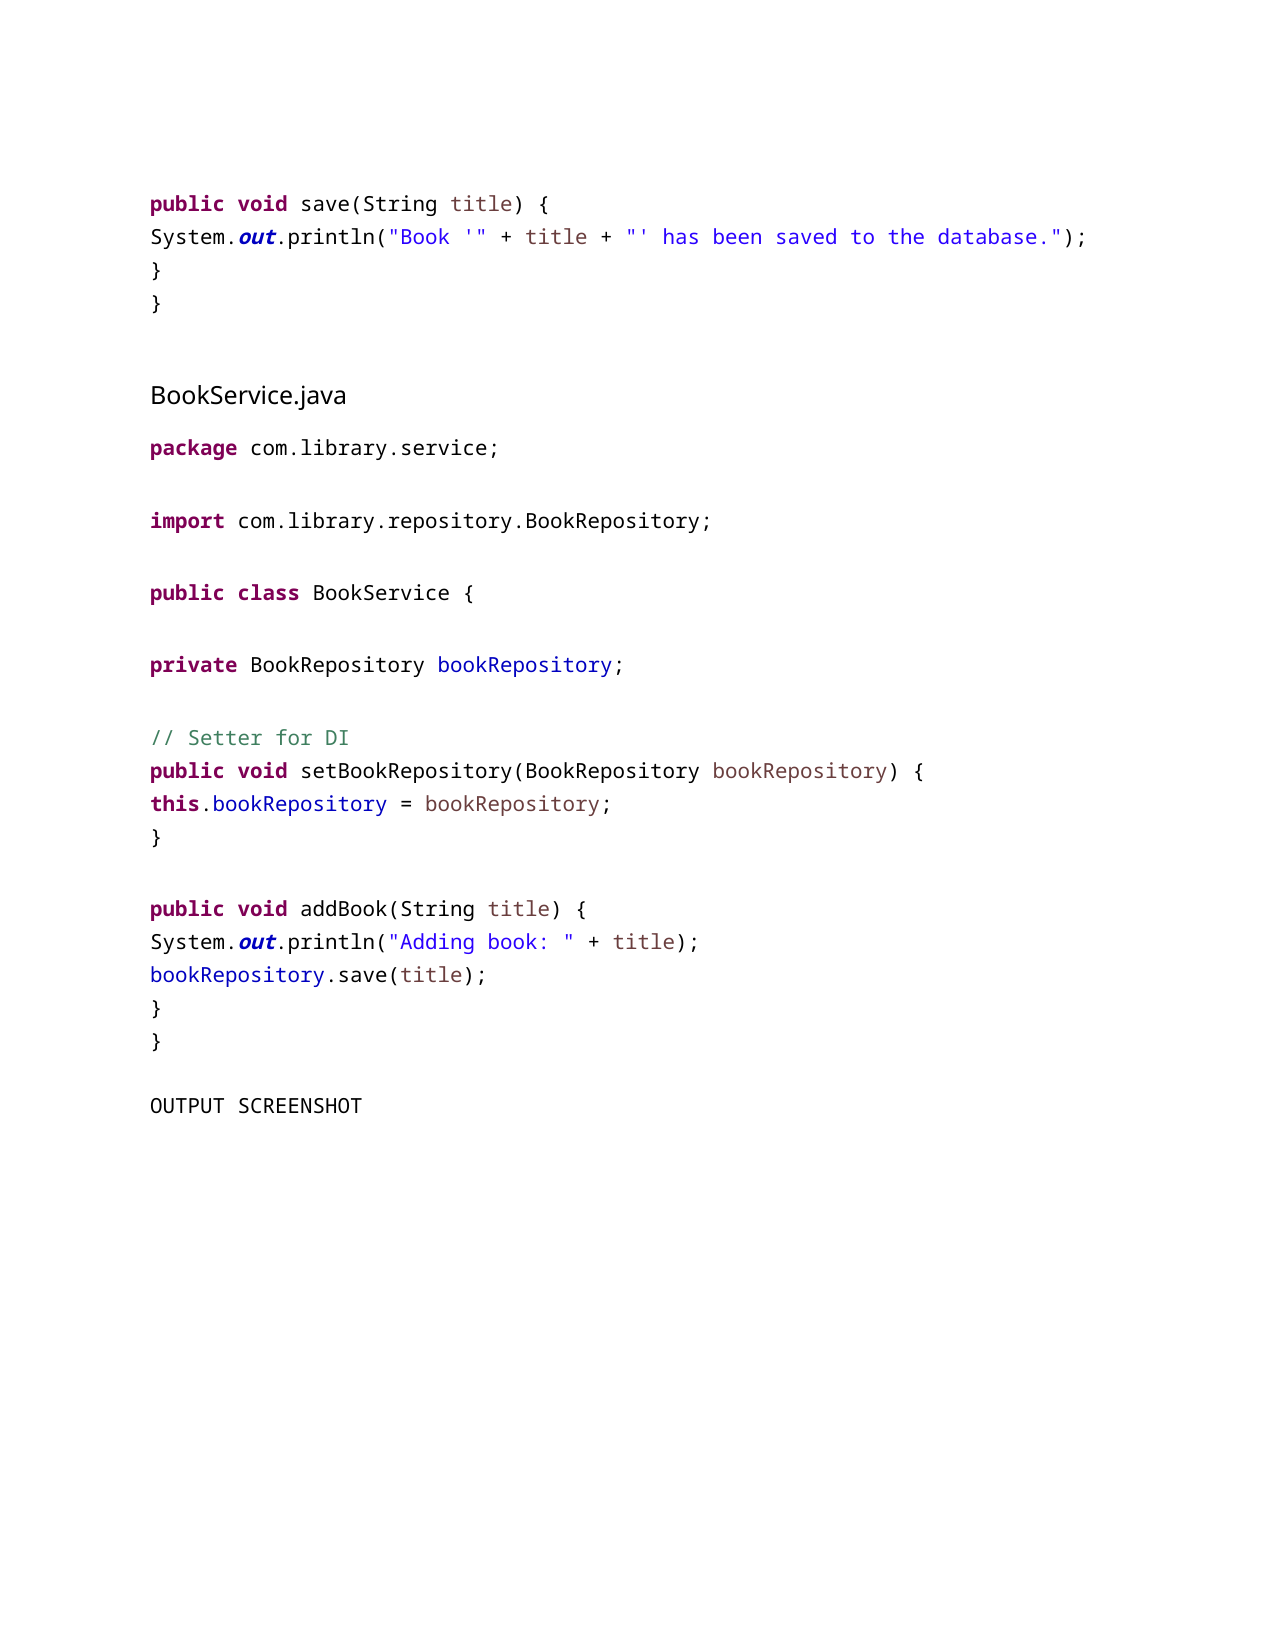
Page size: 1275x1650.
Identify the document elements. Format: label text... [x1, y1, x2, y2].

text } [150, 288, 1125, 317]
text BookService.java [150, 377, 1125, 411]
text // Setter for DI [150, 723, 1125, 751]
text } [150, 822, 1125, 850]
text OUTPUT SCREENSHOT [150, 1092, 1125, 1120]
text public void save(String title) { [150, 189, 1125, 218]
text public void setBookRepository(BookRepository bookRepository) { [150, 756, 1125, 784]
text public class BookService { [150, 578, 1125, 607]
text import com.library.repository.BookRepository; [150, 506, 1125, 534]
text } [150, 1026, 1125, 1054]
text System.out.println("Adding book: " + title); [150, 927, 1125, 956]
text } [150, 993, 1125, 1021]
text this.bookRepository = bookRepository; [150, 789, 1125, 817]
text public void addBook(String title) { [150, 894, 1125, 923]
text private BookRepository bookRepository; [150, 651, 1125, 679]
text package com.library.service; [150, 433, 1125, 462]
text bookRepository.save(title); [150, 960, 1125, 988]
text } [150, 255, 1125, 284]
text System.out.println("Book '" + title + "' has been saved to the database."); [150, 222, 1125, 251]
